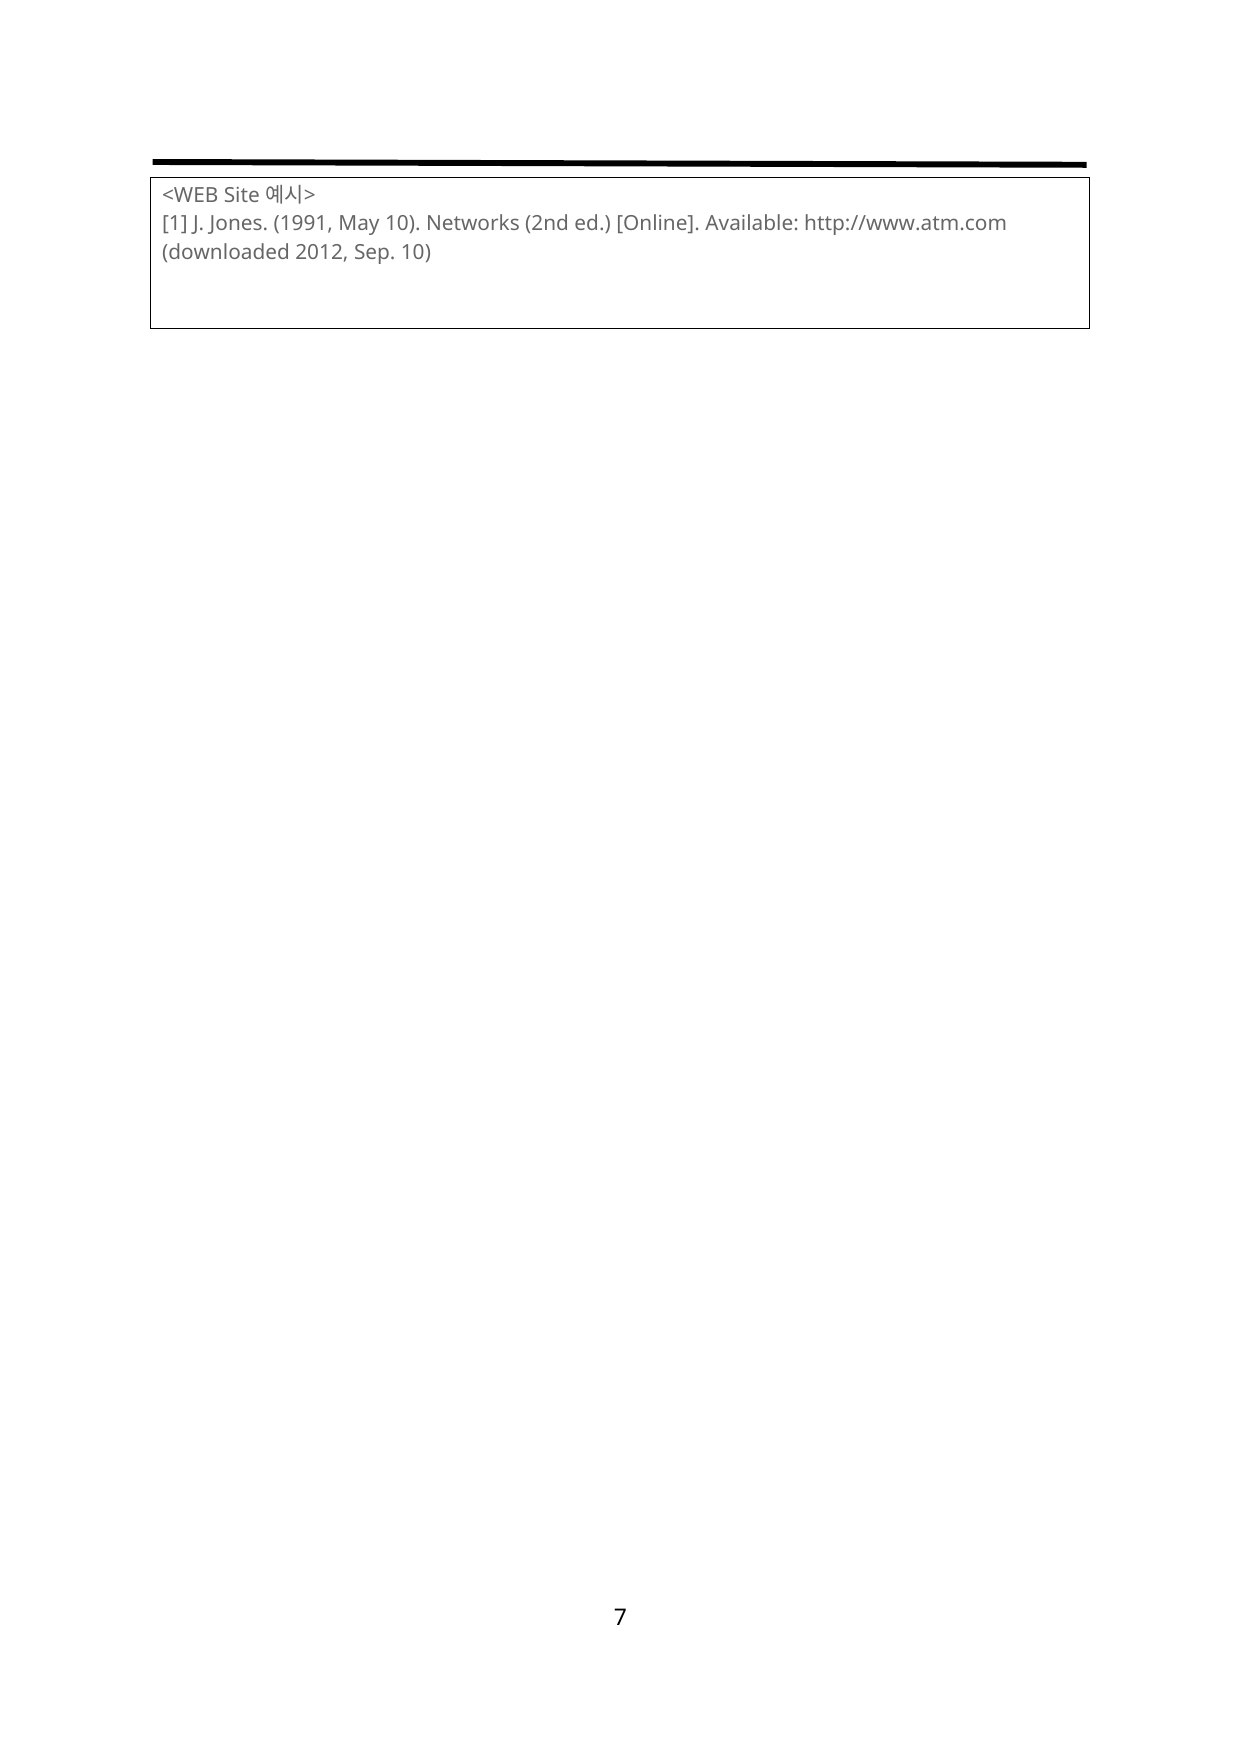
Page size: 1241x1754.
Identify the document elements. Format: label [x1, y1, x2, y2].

table_header [151, 178, 1089, 328]
